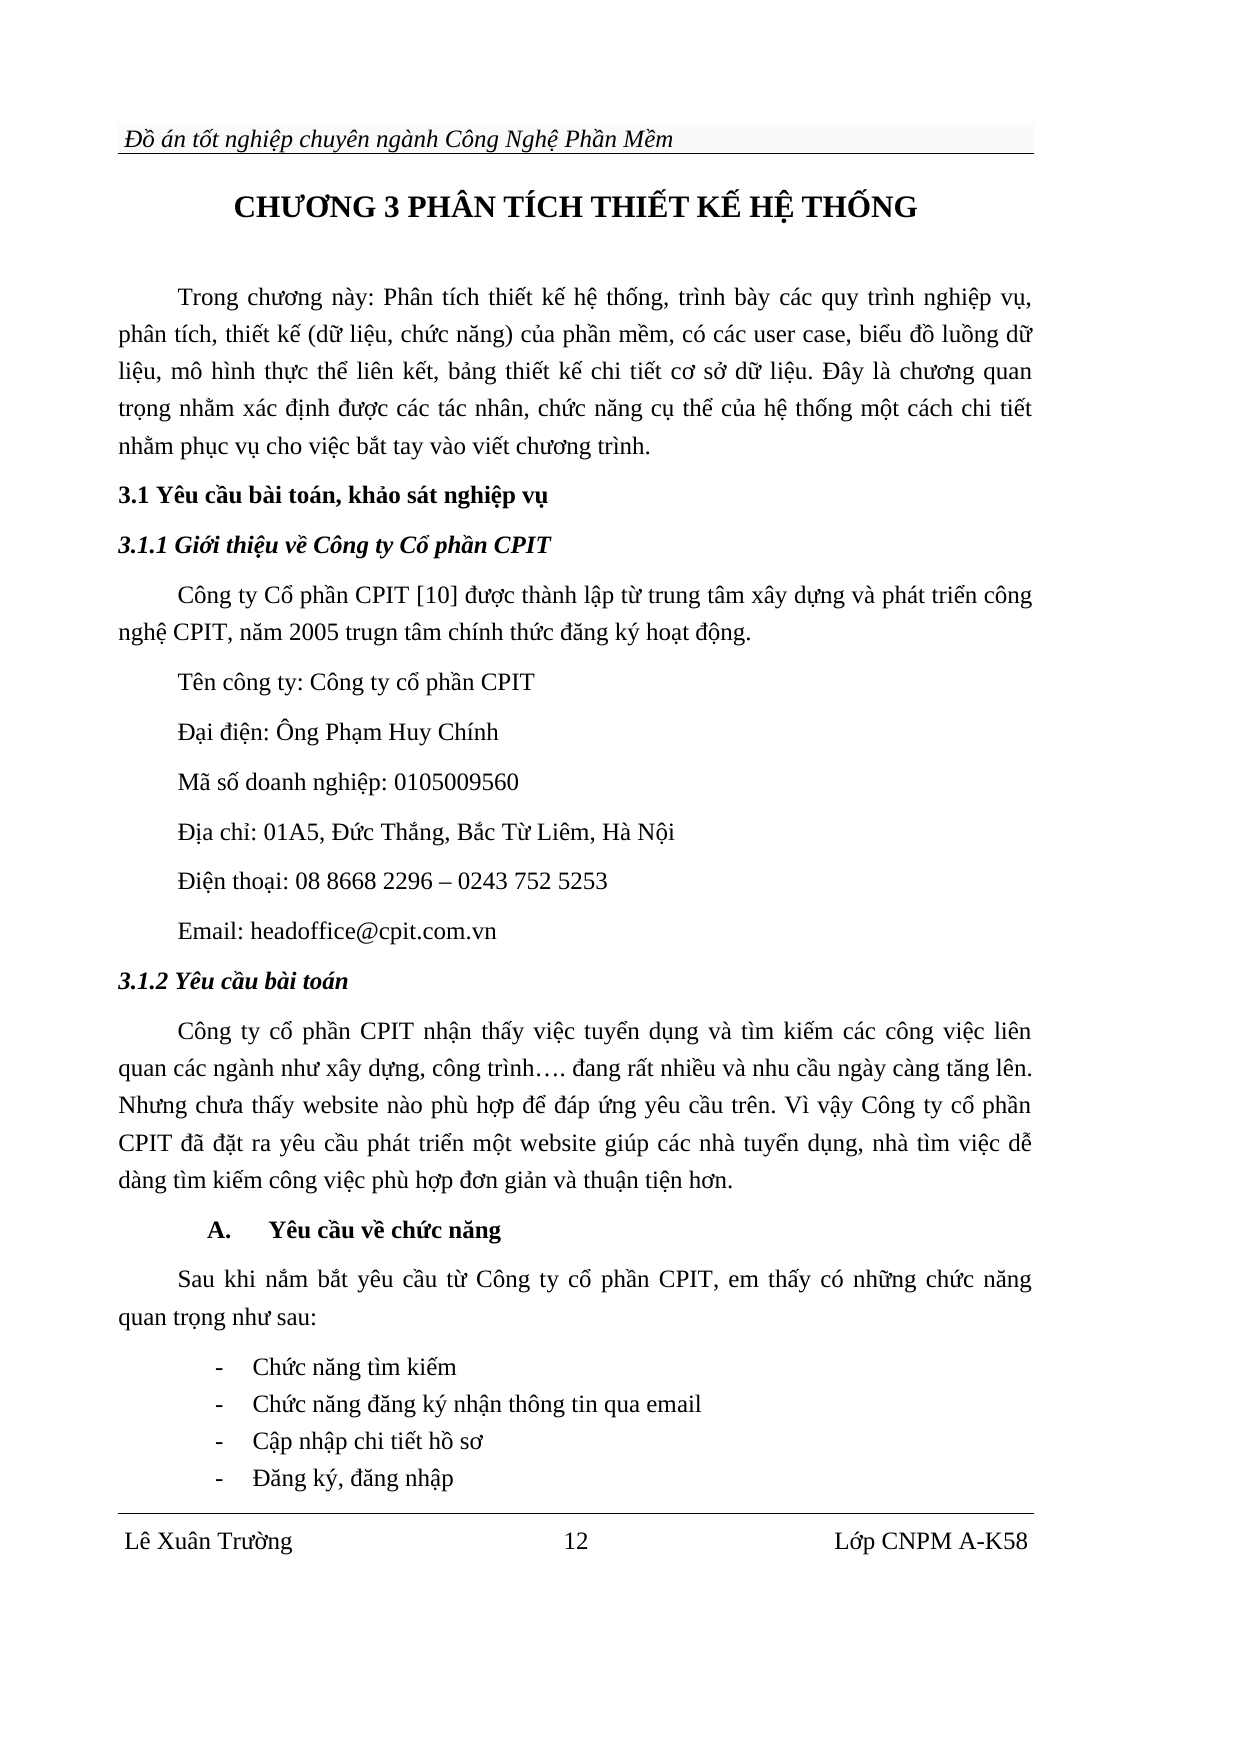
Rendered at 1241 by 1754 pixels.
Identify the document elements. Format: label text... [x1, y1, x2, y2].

list Cập nhập chi tiết hồ sơ [215, 1426, 1033, 1455]
text Công ty Cổ phần CPIT được thành lập từ trung tâm xây dựng và phát triển công nghệ CPIT, năm 2005 trugn tâm chính thức đăng ký hoạt động. [118, 580, 1033, 646]
subtitle Yêu cầu bài toán, khảo sát nghiệp vụ [118, 481, 1033, 509]
text Địa chỉ: 01A5, Đức Thắng, Bắc Từ Liêm, Hà Nội [118, 817, 1033, 845]
text Đại điện: Ông Phạm Huy Chính [118, 717, 1033, 746]
subtitle PHÂN TÍCH THIẾT KẾ HỆ THỐNG [118, 188, 1033, 224]
text Công ty cổ phần CPIT nhận thấy việc tuyển dụng và tìm kiếm các công việc liên quan các ngành như xây dựng, công trình…. đang rất nhiều và nhu cầu ngày càng tăng lên. Nhưng chưa thấy website nào phù hợp để đáp ứng yêu cầu trên. Vì vậy Công ty cổ phần CPIT đã đặt ra yêu cầu phát triển một website giúp các nhà tuyển dụng, nhà tìm việc dễ dàng tìm kiếm công việc phù hợp đơn giản và thuận tiện hơn. [118, 1016, 1033, 1194]
list Đăng ký, đăng nhập [215, 1463, 1033, 1492]
list Chức năng tìm kiếm [215, 1352, 1033, 1380]
subtitle Yêu cầu về chức năng [148, 1215, 1033, 1243]
text Trong chương này: Phân tích thiết kế hệ thống, trình bày các quy trình nghiệp vụ, phân tích, thiết kế (dữ liệu, chức năng) của phần mềm, có các user case, biểu đồ luồng dữ liệu, mô hình thực thể liên kết, bảng thiết kế chi tiết cơ sở dữ liệu. Đây là chương quan trọng nhằm xác định được các tác nhân, chức năng cụ thể của hệ thống một cách chi tiết nhằm phục vụ cho việc bắt tay vào viết chương trình. [118, 282, 1033, 459]
subtitle Yêu cầu bài toán [118, 966, 1033, 995]
text Tên công ty: Công ty cổ phần CPIT [118, 667, 1033, 696]
text Email: headoffice@cpit.com.vn [118, 916, 1033, 945]
subtitle Giới thiệu về Công ty Cổ phần CPIT [118, 530, 1033, 559]
text Điện thoại: 08 8668 2296 – 0243 752 5253 [118, 866, 1033, 895]
text Sau khi nắm bắt yêu cầu từ Công ty cổ phần CPIT, em thấy có những chức năng quan trọng như sau: [118, 1264, 1033, 1331]
list Chức năng đăng ký nhận thông tin qua email [215, 1389, 1033, 1418]
text Mã số doanh nghiệp: 0105009560 [118, 767, 1033, 796]
